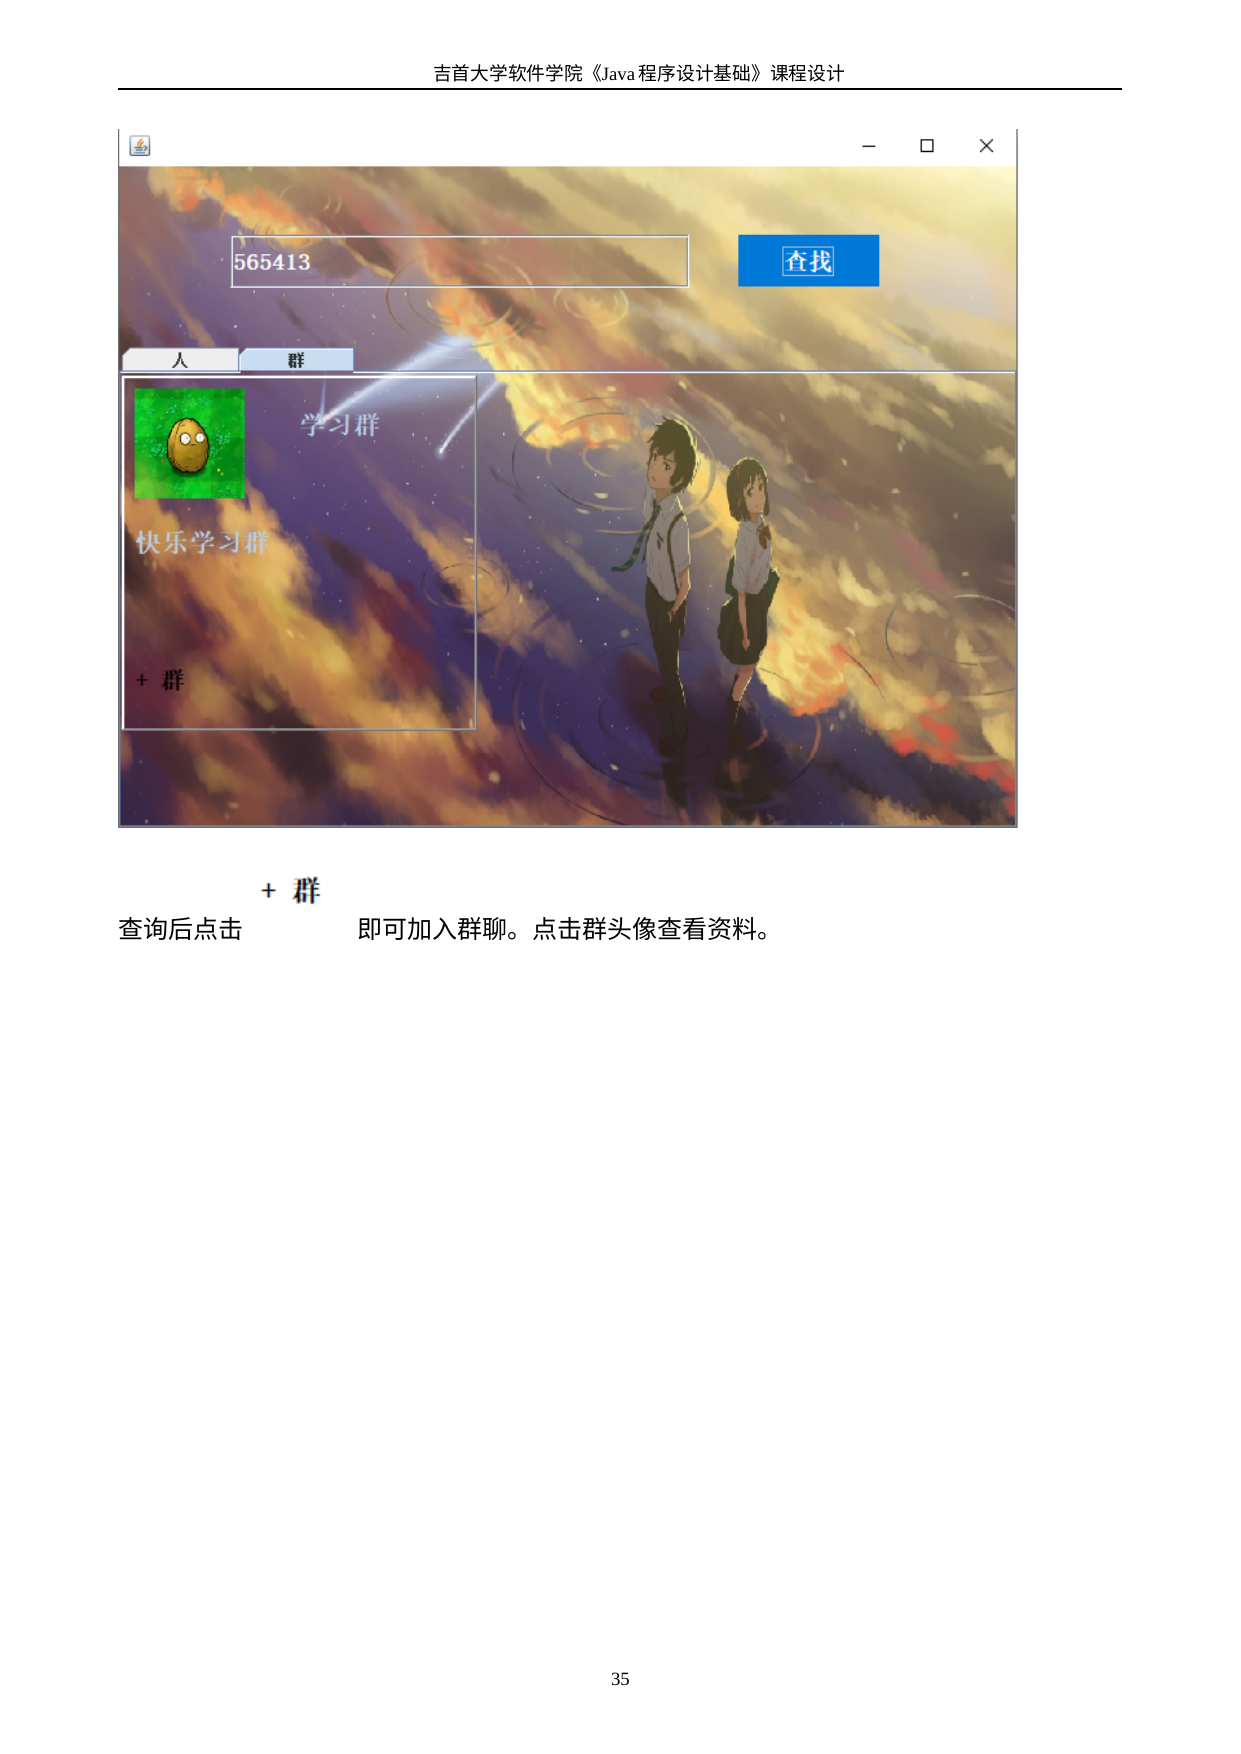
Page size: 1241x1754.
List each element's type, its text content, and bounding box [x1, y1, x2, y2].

picture [118, 129, 1019, 828]
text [118, 129, 1122, 844]
picture [243, 858, 358, 928]
text 查询后点击即可加入群聊。点击群头像查看资料。 。 [118, 859, 1122, 956]
